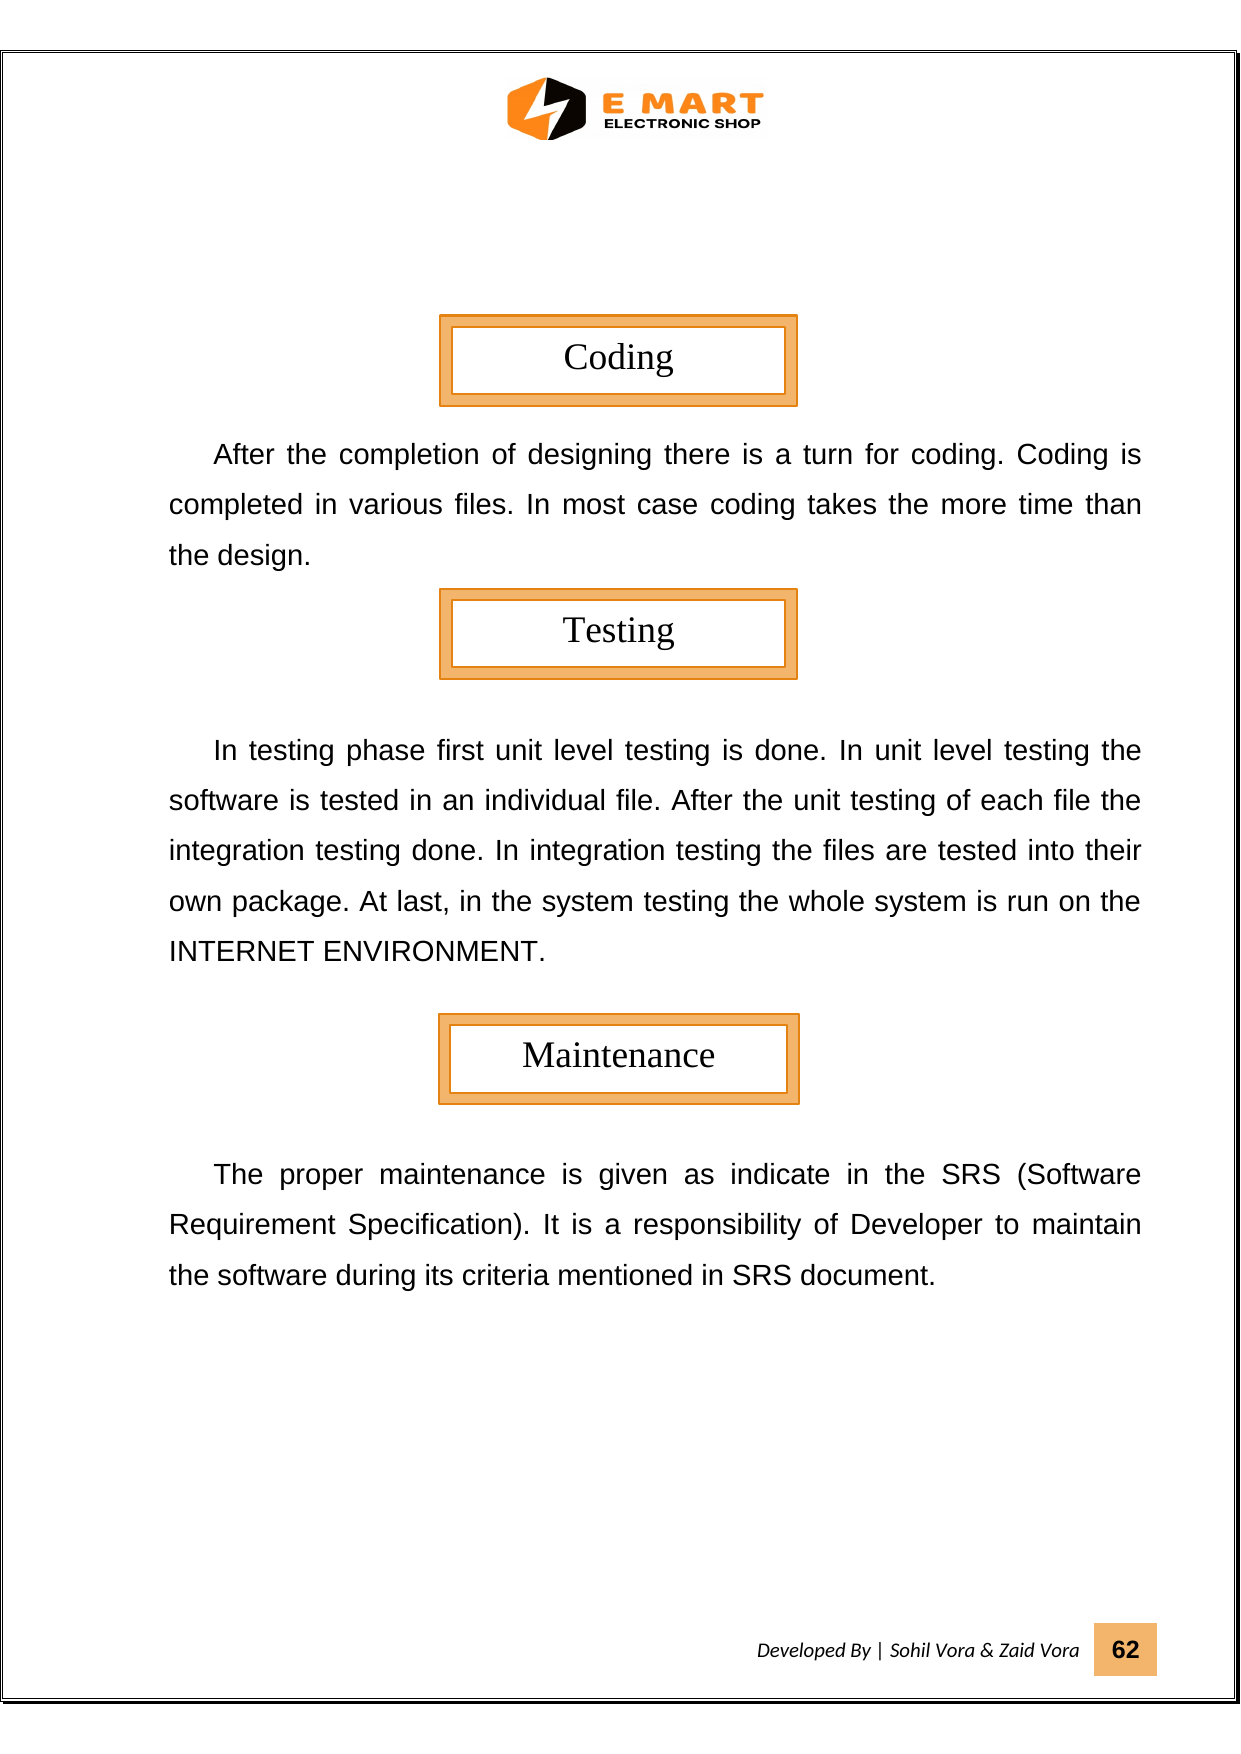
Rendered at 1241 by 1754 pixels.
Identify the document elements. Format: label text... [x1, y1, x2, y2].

text After the completion of designing there is a turn for coding. Coding is completed in various files. In most case coding takes the more time than the design. [169, 437, 1143, 571]
picture [504, 76, 767, 139]
text The proper maintenance is given as indicate in the SRS (Software Requirement Specification). It is a responsibility of Developer to maintain the software during its criteria mentioned in SRS document. [169, 1157, 1143, 1291]
text In testing phase first unit level testing is done. In unit level testing the software is tested in an individual file. After the unit testing of each file the integration testing done. In integration testing the files are tested into their own package. At last, in the system testing the whole system is run on the INTERNET ENVIRONMENT. [169, 733, 1143, 968]
